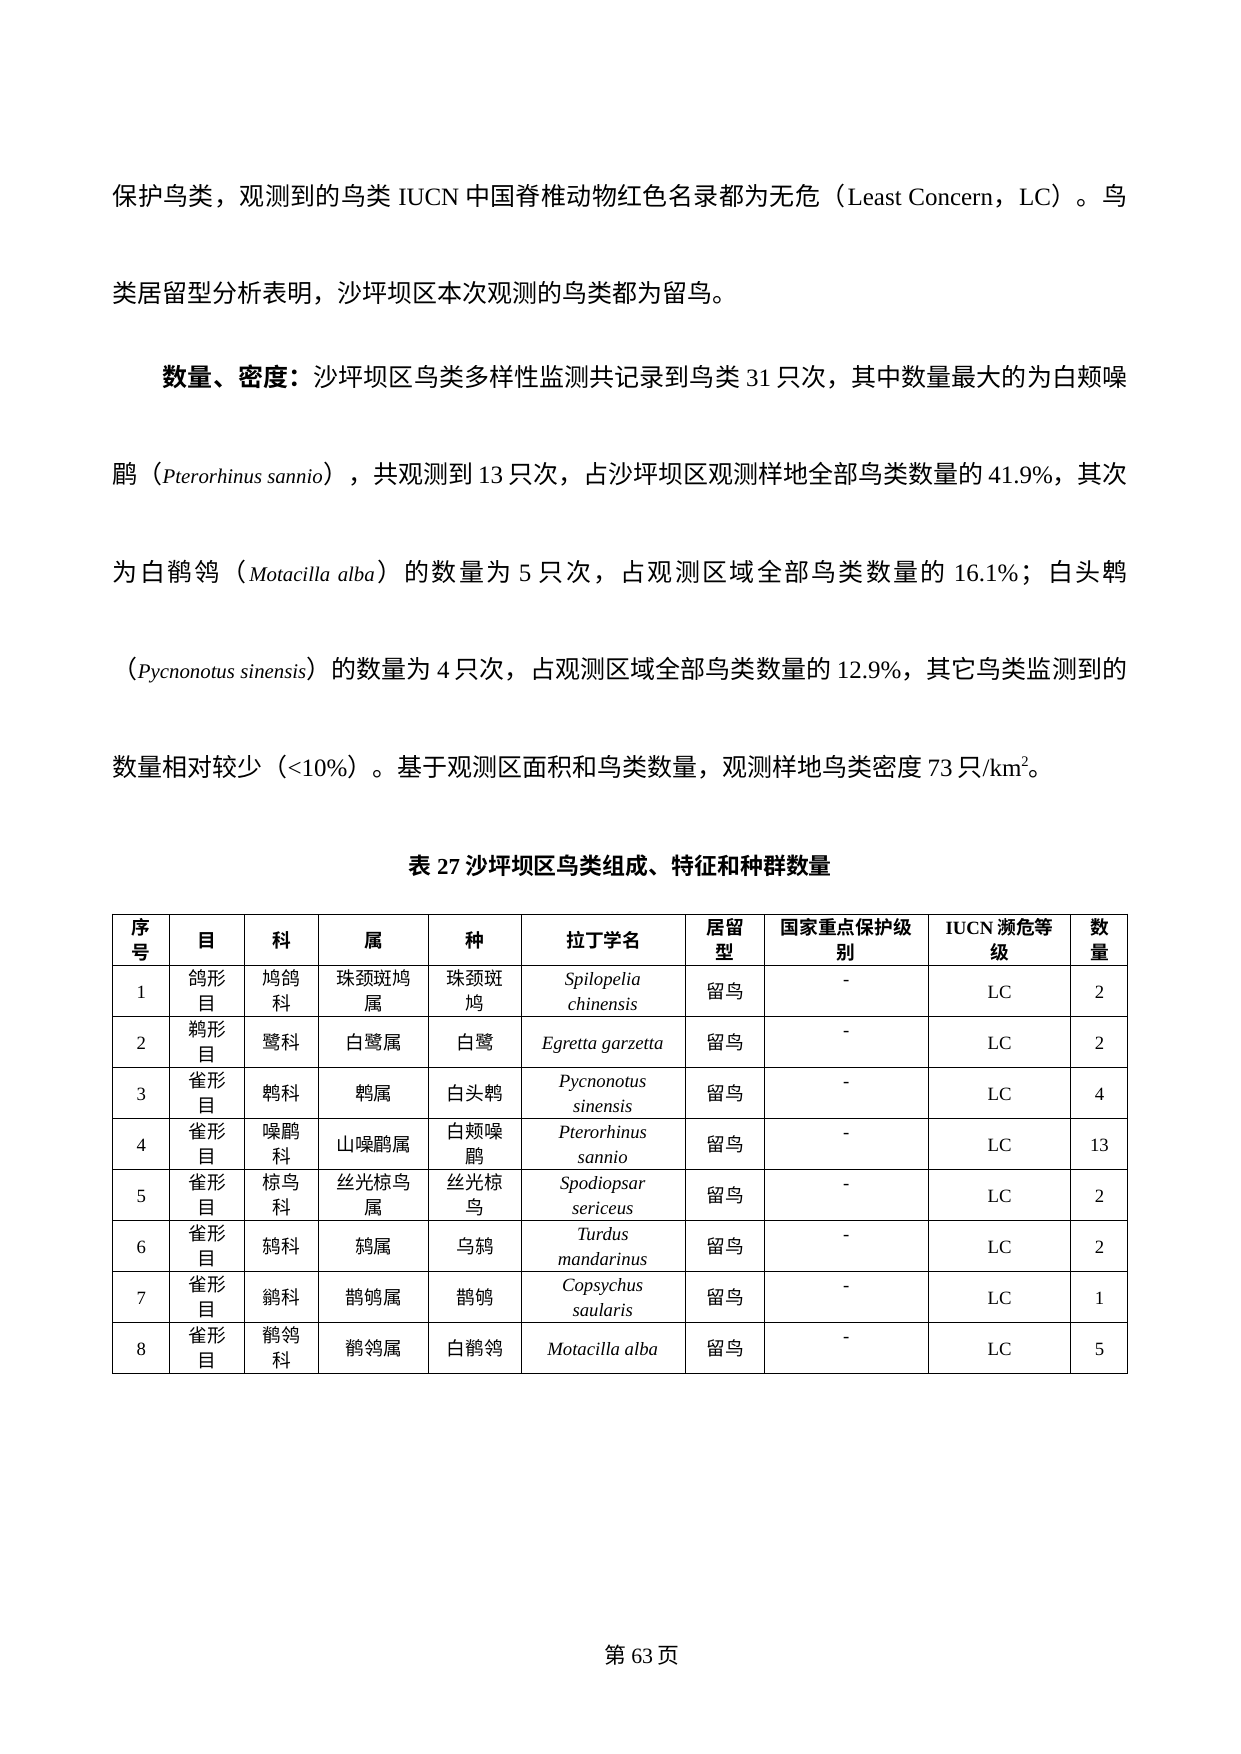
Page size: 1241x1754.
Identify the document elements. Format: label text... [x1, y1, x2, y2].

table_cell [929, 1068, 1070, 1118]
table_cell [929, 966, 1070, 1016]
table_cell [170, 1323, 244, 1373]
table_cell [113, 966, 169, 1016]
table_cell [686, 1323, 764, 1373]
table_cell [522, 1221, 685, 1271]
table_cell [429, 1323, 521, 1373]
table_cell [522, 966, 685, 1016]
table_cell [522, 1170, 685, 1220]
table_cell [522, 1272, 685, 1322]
text 表 27 沙坪坝区鸟类组成、特征和种群数量 [112, 832, 1128, 897]
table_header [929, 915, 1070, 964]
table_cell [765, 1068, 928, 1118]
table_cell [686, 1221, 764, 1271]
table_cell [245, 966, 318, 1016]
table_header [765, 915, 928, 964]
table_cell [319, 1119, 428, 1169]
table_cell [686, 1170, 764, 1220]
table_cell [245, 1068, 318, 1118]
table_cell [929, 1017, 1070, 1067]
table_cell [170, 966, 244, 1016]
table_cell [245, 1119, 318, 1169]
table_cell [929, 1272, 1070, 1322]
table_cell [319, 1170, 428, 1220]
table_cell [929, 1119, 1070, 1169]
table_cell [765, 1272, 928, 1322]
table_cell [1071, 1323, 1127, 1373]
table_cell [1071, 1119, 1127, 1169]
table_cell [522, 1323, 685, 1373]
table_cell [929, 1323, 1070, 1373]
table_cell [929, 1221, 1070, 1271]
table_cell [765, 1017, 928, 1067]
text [112, 162, 1128, 324]
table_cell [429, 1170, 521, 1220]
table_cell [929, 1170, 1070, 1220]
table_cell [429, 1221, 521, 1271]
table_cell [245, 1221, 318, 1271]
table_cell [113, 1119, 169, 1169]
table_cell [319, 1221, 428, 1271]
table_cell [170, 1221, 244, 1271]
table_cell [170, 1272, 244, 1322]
text 数量、密度：沙坪坝区鸟类多样性监测共记录到鸟类31只次，其中数量最大的为白颊噪鹛（Pterorhinus sannio），共观测到13只次，占沙坪坝区观测样地全部鸟类数量的41.9%，其次为白鹡鸰（Motacilla alba）的数量为5只次，占观测区域全部鸟类数量的16.1%；白头鹎（Pycnonotus sinensis）的数量为4只次，占观测区域全部鸟类数量的12.9%，其它鸟类监测到的数量相对较少（<10%）。基于观测区面积和鸟类数量，观测样地鸟类密度73只/km2。 [112, 343, 1128, 798]
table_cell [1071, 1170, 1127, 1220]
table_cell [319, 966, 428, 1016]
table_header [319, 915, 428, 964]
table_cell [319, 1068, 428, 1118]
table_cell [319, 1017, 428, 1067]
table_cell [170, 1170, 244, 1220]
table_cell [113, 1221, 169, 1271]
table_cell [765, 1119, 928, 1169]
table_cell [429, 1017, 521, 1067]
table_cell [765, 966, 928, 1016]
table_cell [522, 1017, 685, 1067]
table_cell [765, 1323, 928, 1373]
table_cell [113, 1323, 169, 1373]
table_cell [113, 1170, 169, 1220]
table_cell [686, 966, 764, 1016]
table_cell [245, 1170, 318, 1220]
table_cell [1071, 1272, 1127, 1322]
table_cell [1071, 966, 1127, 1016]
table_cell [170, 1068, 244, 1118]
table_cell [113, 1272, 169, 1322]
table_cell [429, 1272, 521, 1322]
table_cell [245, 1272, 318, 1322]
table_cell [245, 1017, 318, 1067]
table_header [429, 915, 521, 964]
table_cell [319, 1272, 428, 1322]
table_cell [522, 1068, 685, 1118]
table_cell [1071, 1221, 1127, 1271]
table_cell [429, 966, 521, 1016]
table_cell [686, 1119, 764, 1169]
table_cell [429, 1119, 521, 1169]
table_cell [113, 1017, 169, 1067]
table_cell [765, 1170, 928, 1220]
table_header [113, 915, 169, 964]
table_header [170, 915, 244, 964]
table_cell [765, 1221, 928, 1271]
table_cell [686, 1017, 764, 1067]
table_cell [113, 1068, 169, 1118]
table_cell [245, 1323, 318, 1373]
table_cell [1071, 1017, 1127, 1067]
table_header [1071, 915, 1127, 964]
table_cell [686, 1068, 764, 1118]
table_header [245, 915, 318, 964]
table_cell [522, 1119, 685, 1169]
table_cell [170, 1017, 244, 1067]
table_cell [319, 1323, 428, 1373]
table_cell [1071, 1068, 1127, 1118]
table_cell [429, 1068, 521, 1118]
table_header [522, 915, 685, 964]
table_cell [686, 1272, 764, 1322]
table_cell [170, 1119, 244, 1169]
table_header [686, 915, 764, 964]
